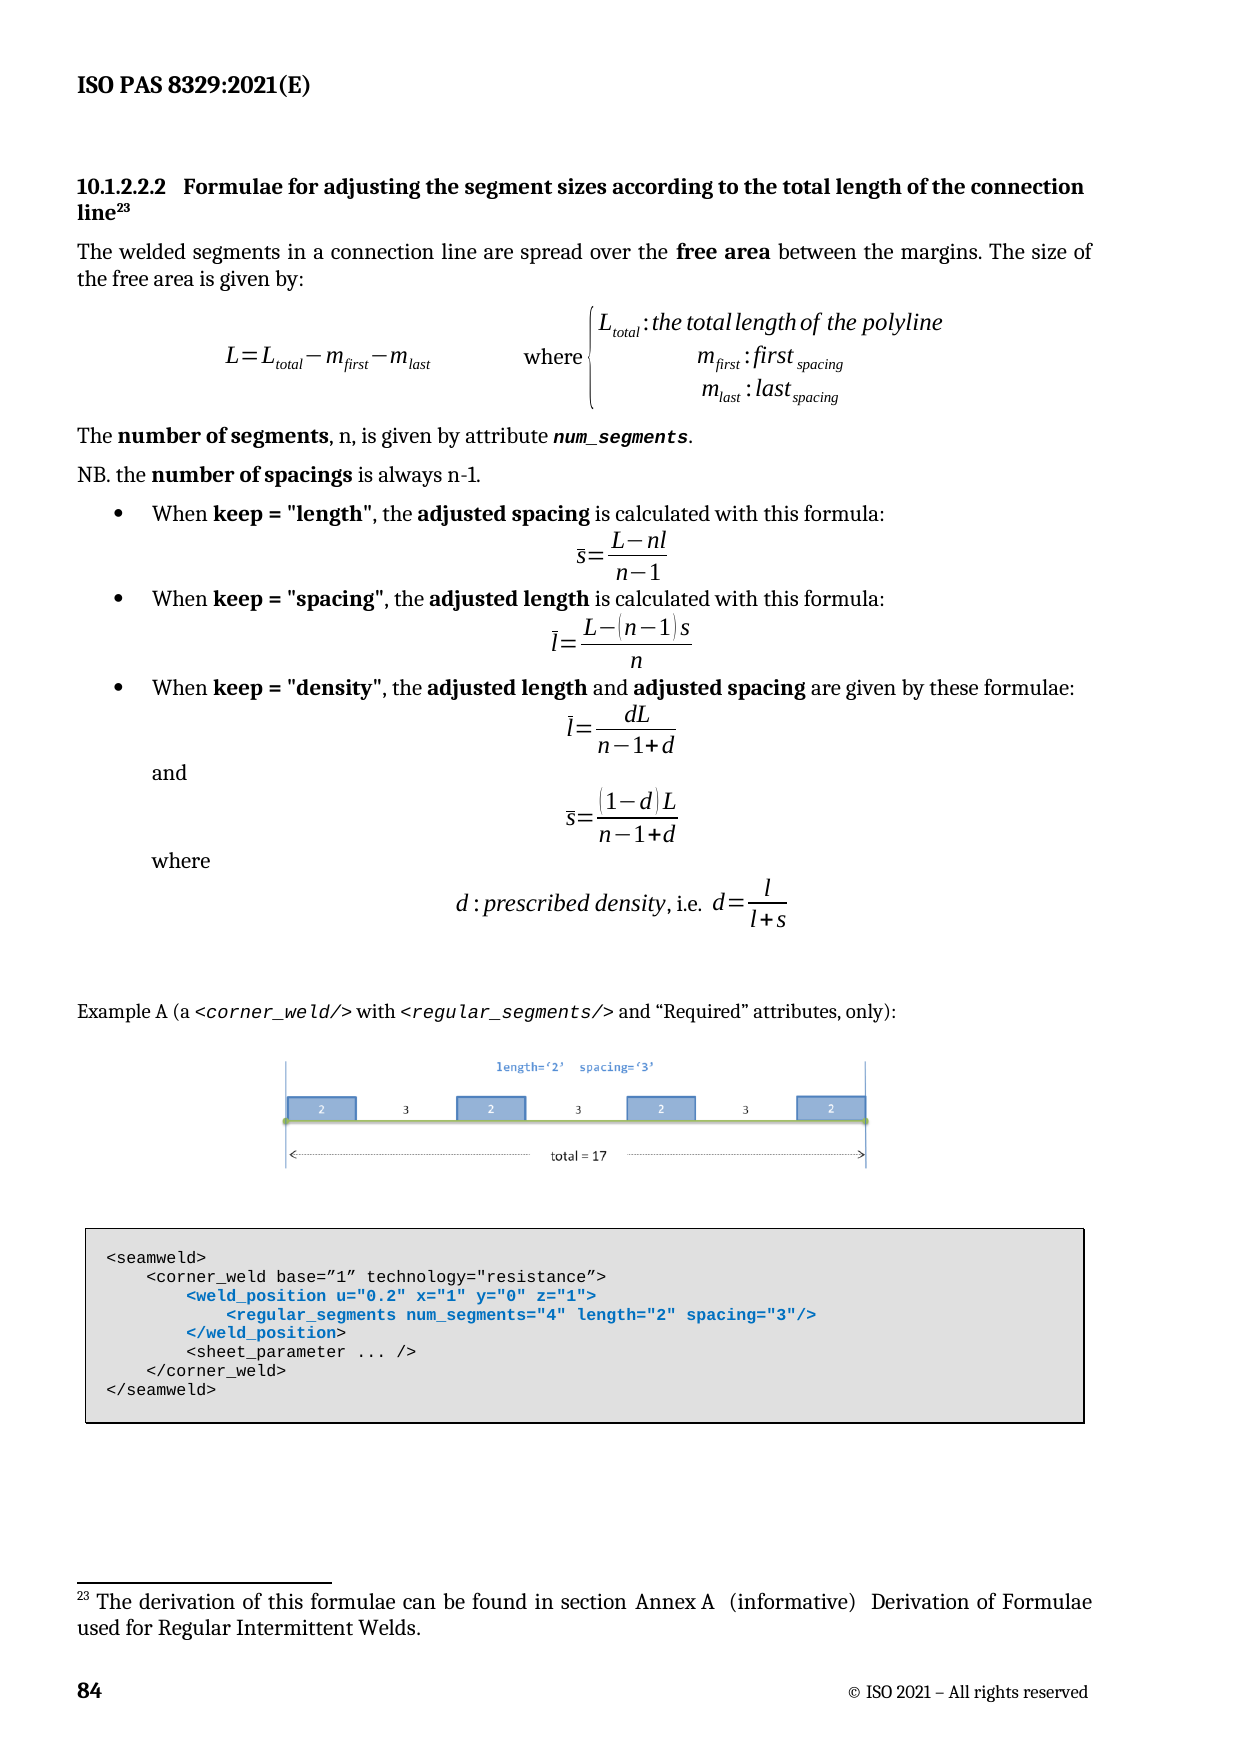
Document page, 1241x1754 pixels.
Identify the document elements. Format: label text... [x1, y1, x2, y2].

list and [152, 759, 1092, 786]
list When keep = "length", the adjusted spacing is calculated with this formula: [114, 501, 1092, 527]
text </corner_weld> [86, 1359, 1083, 1378]
text NB. the number of spacings is always n-1. [77, 462, 1092, 488]
text Example A (a <corner_weld/> with <regular_segments/> and “Required” attributes, only): [77, 999, 1092, 1024]
text <seamweld> [86, 1246, 1083, 1265]
text The welded segments in a connection line are spread over the free area between the margins. The size of the free area is given by: [77, 239, 1092, 292]
text </weld_position> [86, 1322, 1083, 1341]
text <weld_position u="0.2" x="1" y="0" z="1"> [86, 1284, 1083, 1303]
text <sheet_parameter ... /> [86, 1341, 1083, 1359]
text The number of segments, n, is given by attribute num_segments. [77, 423, 1092, 449]
text <corner_weld base=”1” technology="resistance”> [86, 1265, 1083, 1284]
subtitle Formulae for adjusting the segment sizes according to the total length of the connection line [77, 174, 1092, 227]
text <regular_segments num_segments="4" length="2" spacing="3"/> [86, 1303, 1083, 1322]
list When keep = "spacing", the adjusted length is calculated with this formula: [114, 586, 1092, 612]
list where [152, 848, 1092, 874]
text </seamweld> [86, 1378, 1083, 1397]
list When keep = "density", the adjusted length and adjusted spacing are given by these formulae: [114, 674, 1092, 701]
list , i.e. [152, 874, 1092, 933]
text where [77, 304, 1092, 410]
picture [229, 1036, 940, 1191]
